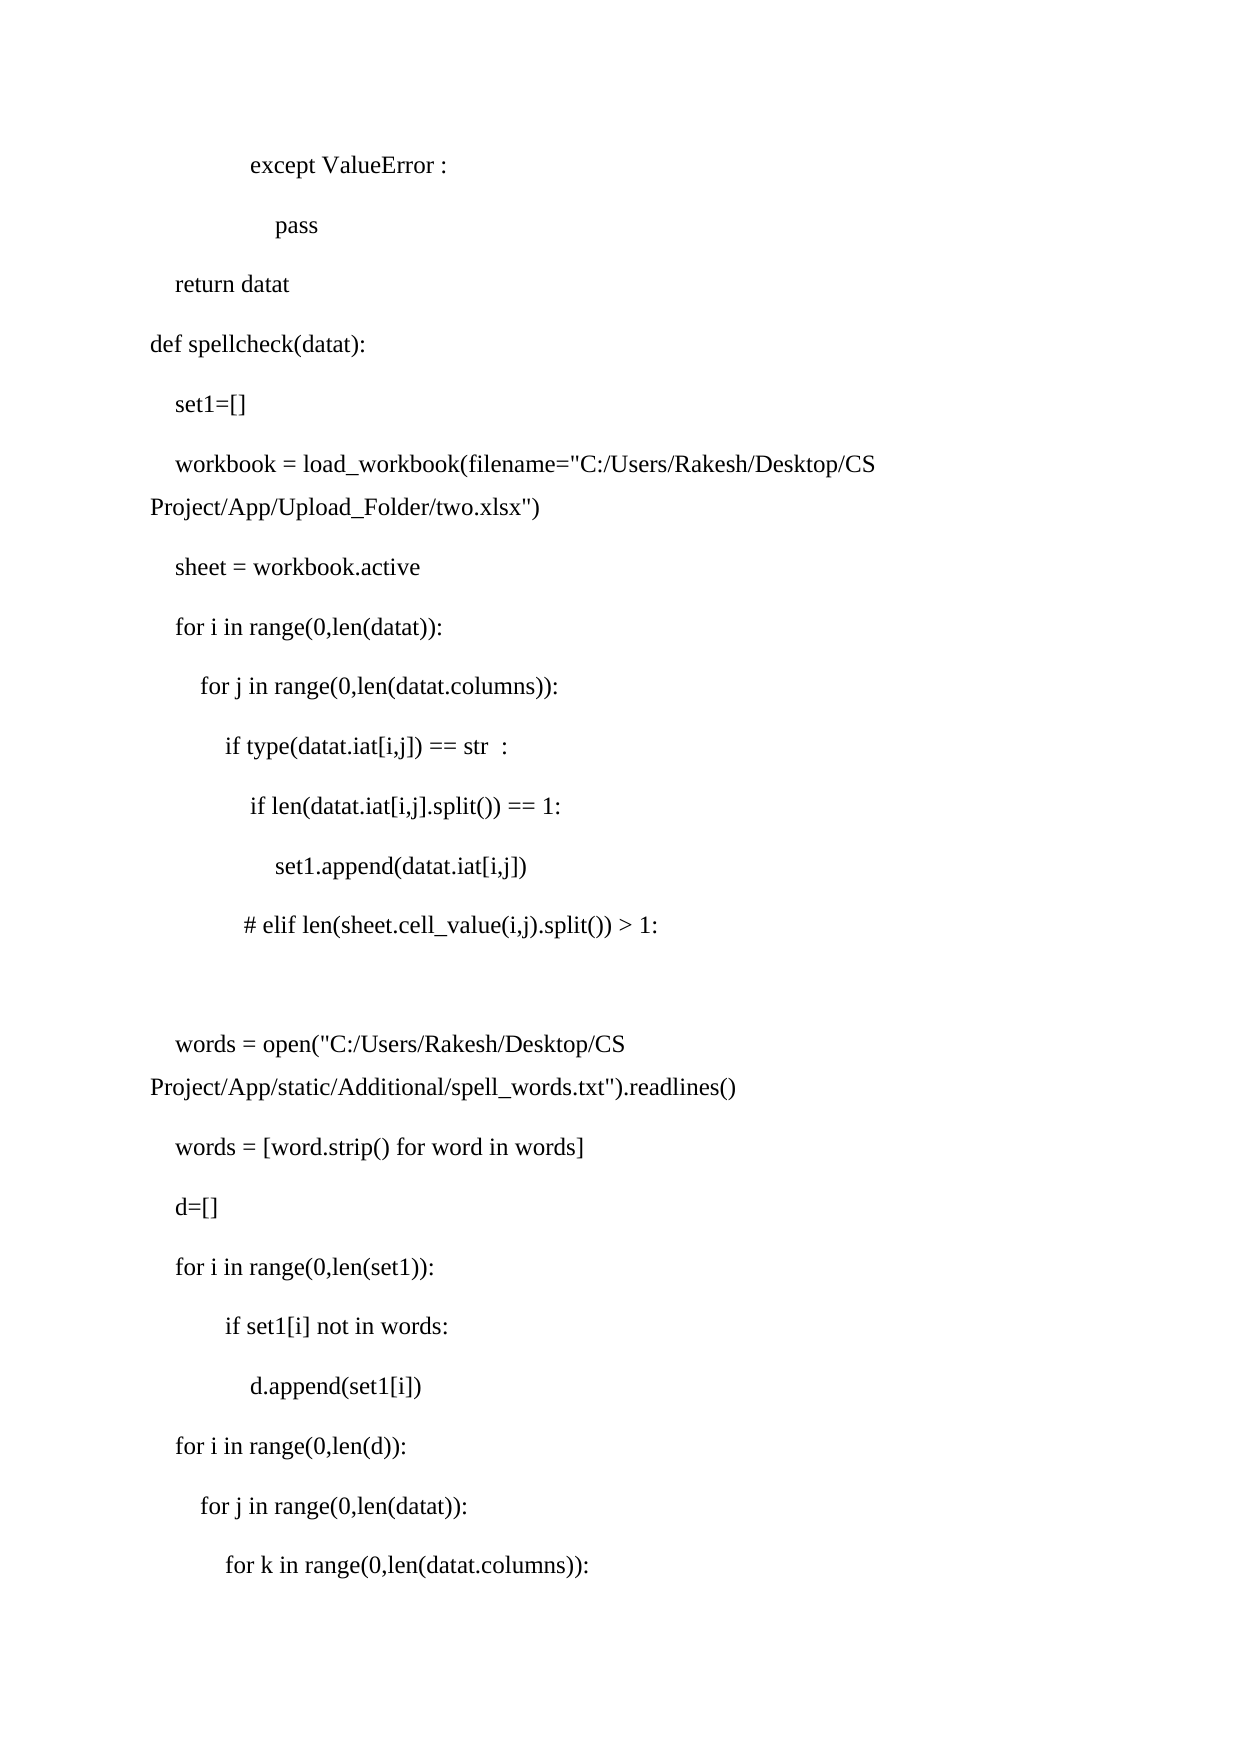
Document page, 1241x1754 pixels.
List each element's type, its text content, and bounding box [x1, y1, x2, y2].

text if type(datat.iat[i,j]) == str : [150, 731, 1090, 760]
text set1=[] [150, 389, 1090, 418]
text words = open("C:/Users/Rakesh/Desktop/CS Project/App/static/Additional/spell_words.txt").readlines() [150, 1029, 1090, 1101]
text workbook = load_workbook(filename="C:/Users/Rakesh/Desktop/CS Project/App/Upload_Folder/two.xlsx") [150, 449, 1090, 521]
text except ValueError : [150, 150, 1090, 179]
text for j in range(0,len(datat)): [150, 1491, 1090, 1519]
text def spellcheck(datat): [150, 329, 1090, 358]
text sheet = workbook.active [150, 552, 1090, 581]
text return datat [150, 269, 1090, 298]
text for j in range(0,len(datat.columns)): [150, 671, 1090, 700]
text # elif len(sheet.cell_value(i,j).split()) > 1: [150, 911, 1090, 939]
text set1.append(datat.iat[i,j]) [150, 851, 1090, 879]
text for i in range(0,len(datat)): [150, 612, 1090, 640]
text words = [word.strip() for word in words] [150, 1132, 1090, 1161]
text if set1[i] not in words: [150, 1311, 1090, 1340]
text if len(datat.iat[i,j].split()) == 1: [150, 791, 1090, 820]
text for i in range(0,len(d)): [150, 1431, 1090, 1460]
text for i in range(0,len(set1)): [150, 1252, 1090, 1280]
text d.append(set1[i]) [150, 1371, 1090, 1400]
text pass [150, 210, 1090, 238]
text d=[] [150, 1192, 1090, 1221]
text for k in range(0,len(datat.columns)): [150, 1551, 1090, 1579]
